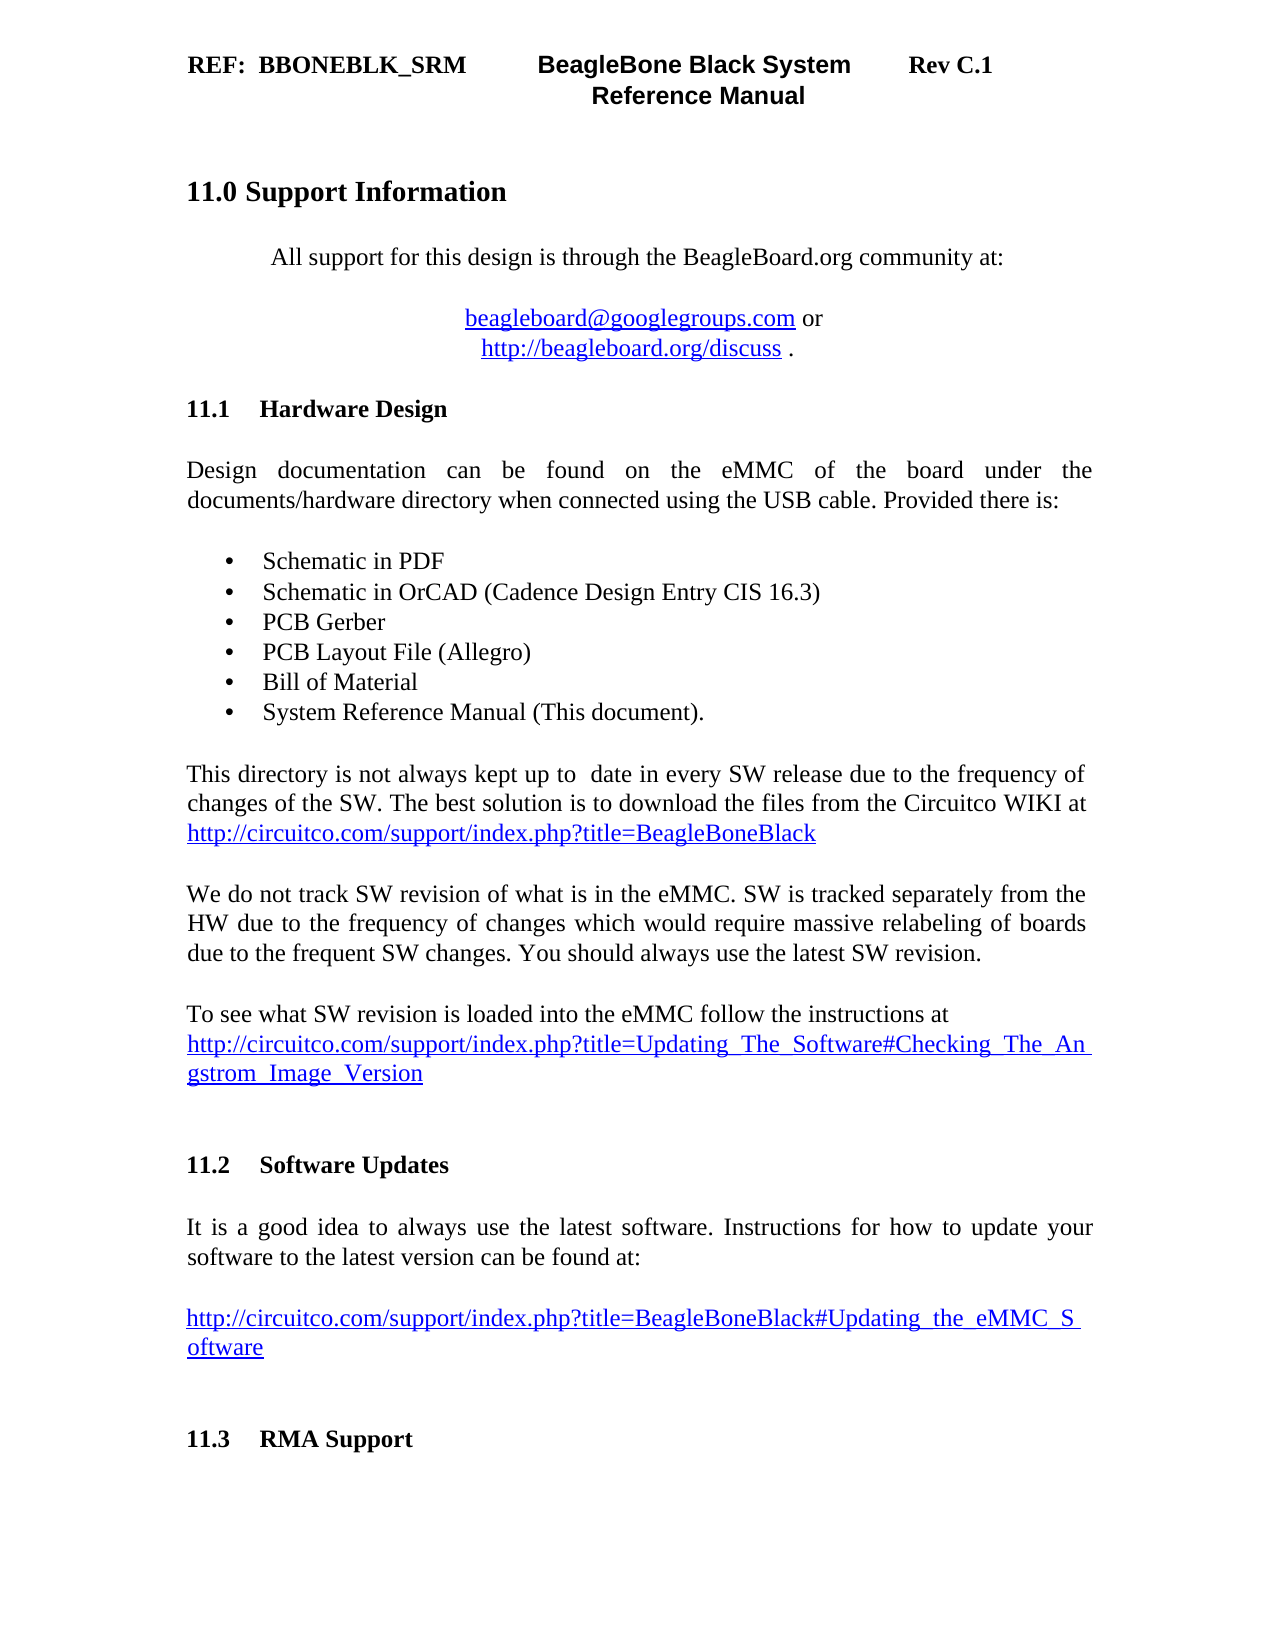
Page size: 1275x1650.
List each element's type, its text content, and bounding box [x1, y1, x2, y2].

text To see what SW revision is loaded into the eMMC follow the instructions at http://circuitco.com/support/index.php?title=Updating_The_Software#Checking_The_An gstrom_Image_Version [186, 999, 1094, 1087]
text Design documentation can be found on the eMMC of the board under the documents/hardware directory when connected using the USB cable. Provided there is: [186, 456, 1094, 514]
subtitle 11.0 Support Information [186, 174, 1094, 208]
text All support for this design is through the BeagleBoard.org community at: [217, 242, 1057, 270]
text http://beagleboard.org/discuss . [459, 333, 817, 362]
subtitle 11.1 Hardware Design [186, 394, 1094, 422]
subtitle 11.3 RMA Support [186, 1424, 1094, 1453]
text http://circuitco.com/support/index.php?title=BeagleBoneBlack#Updating_the_eMMC_S oftware [186, 1303, 1094, 1361]
subtitle 11.2 Software Updates [186, 1150, 1094, 1179]
list Bill of Material [225, 667, 999, 696]
text It is a good idea to always use the latest software. Instructions for how to update your software to the latest version can be found at: [186, 1212, 1094, 1270]
text We do not track SW revision of what is in the eMMC. SW is tracked separately from the HW due to the frequency of changes which would require massive relabeling of boards due to the frequent SW changes. You should always use the latest SW revision. [186, 879, 1087, 967]
list PCB Gerber [225, 607, 999, 636]
list System Reference Manual (This document). [225, 697, 999, 726]
list PCB Layout File (Allegro) [225, 637, 999, 666]
list Schematic in PDF [225, 546, 999, 575]
list Schematic in OrCAD (Cadence Design Entry CIS 16.3) [225, 577, 999, 605]
text beagleboard@googlegroups.com or [459, 303, 823, 332]
text This directory is not always kept up to date in every SW release due to the frequency of changes of the SW. The best solution is to download the files from the Circuitco WIKI at http://circuitco.com/support/index.php?title=BeagleBoneBlack [186, 759, 1087, 847]
